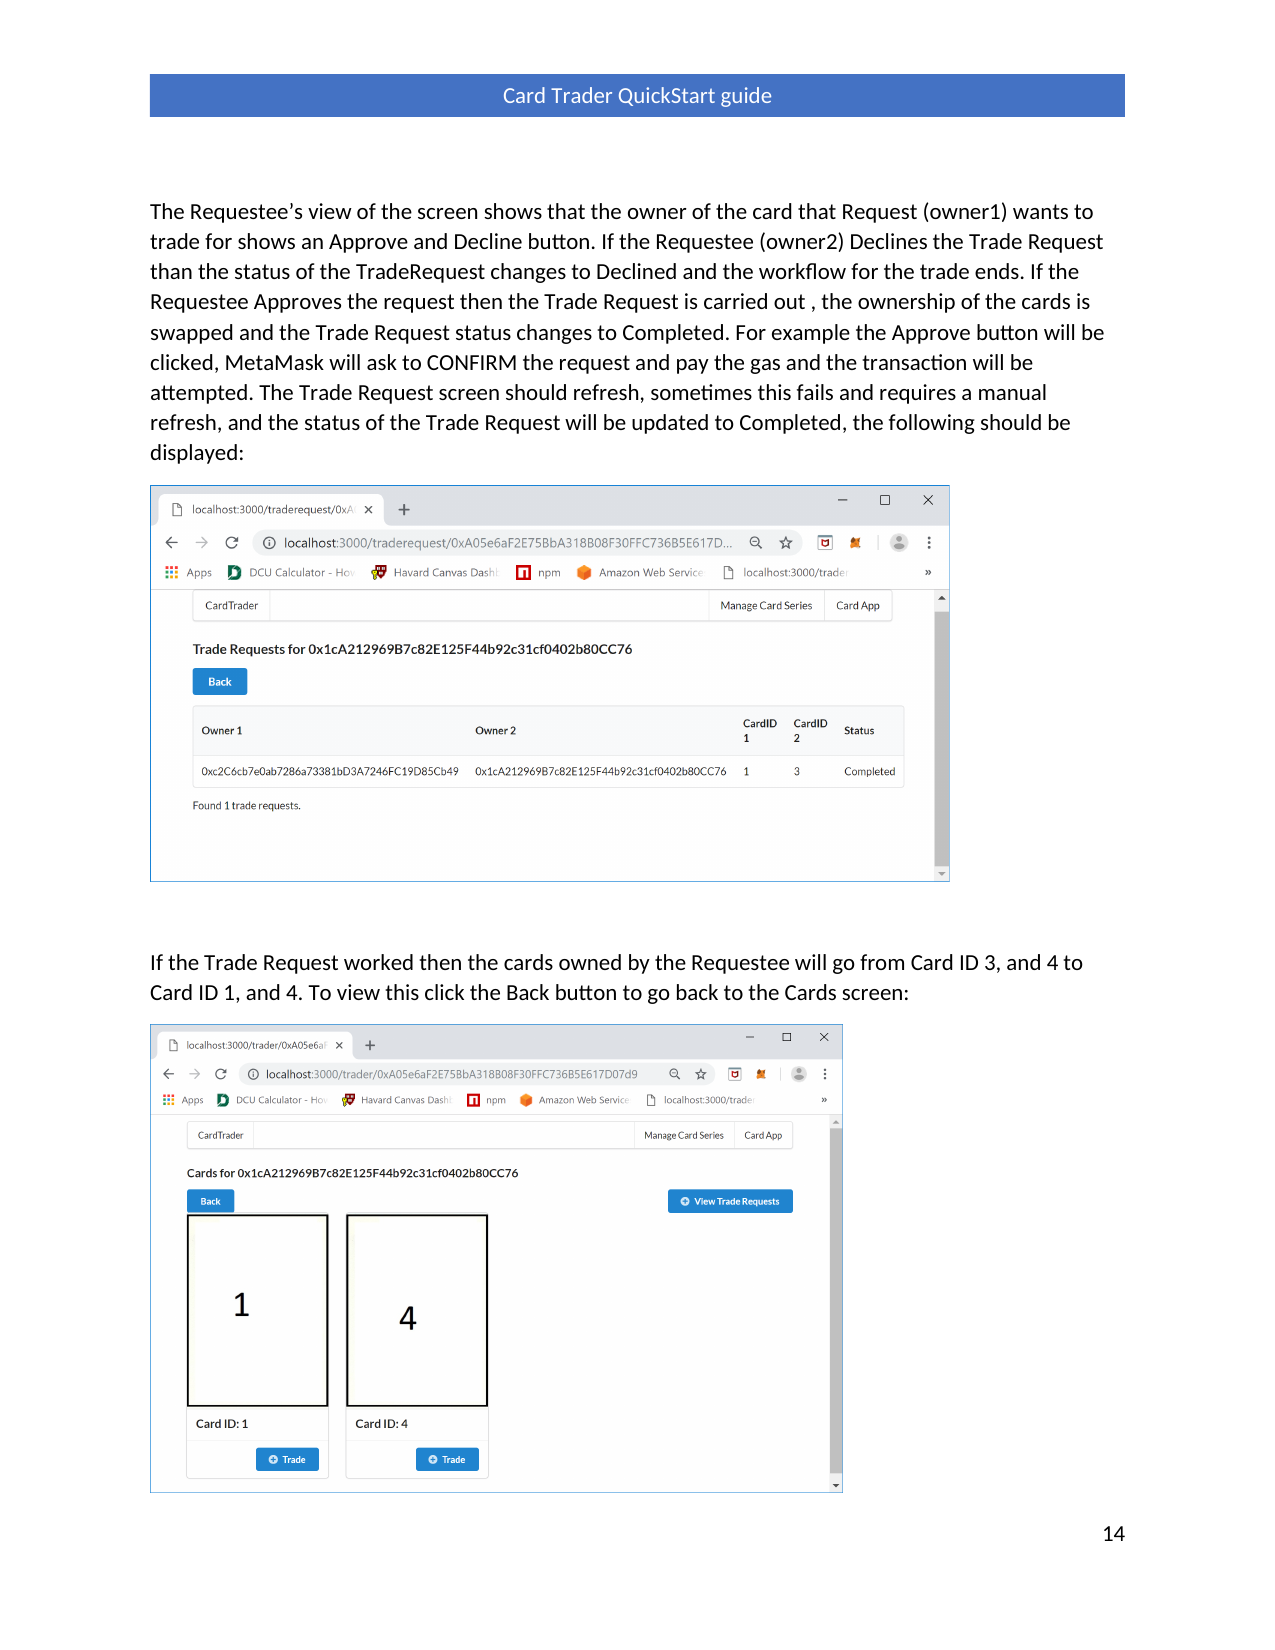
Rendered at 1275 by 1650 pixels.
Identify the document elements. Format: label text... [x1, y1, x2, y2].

text If the Trade Request worked then the cards owned by the Requestee will go from Card ID 3, and 4 to Card ID 1, and 4. To view this click the Back button to go back to the Cards screen: [150, 948, 1125, 1006]
picture [150, 485, 950, 882]
text The Requestee’s view of the screen shows that the owner of the card that Request (owner1) wants to trade for shows an Approve and Decline button. If the Requestee (owner2) Declines the Trade Request than the status of the TradeRequest changes to Declined and the workflow for the trade ends. If the Requestee Approves the request then the Trade Request is carried out , the ownership of the cards is swapped and the Trade Request status changes to Completed. For example the Approve button will be clicked, MetaMask will ask to CONFIRM the request and pay the gas and the transaction will be attempted. The Trade Request screen should refresh, sometimes this fails and requires a manual refresh, and the status of the Trade Request will be updated to Completed, the following should be displayed: [150, 197, 1125, 467]
picture [150, 1024, 843, 1493]
